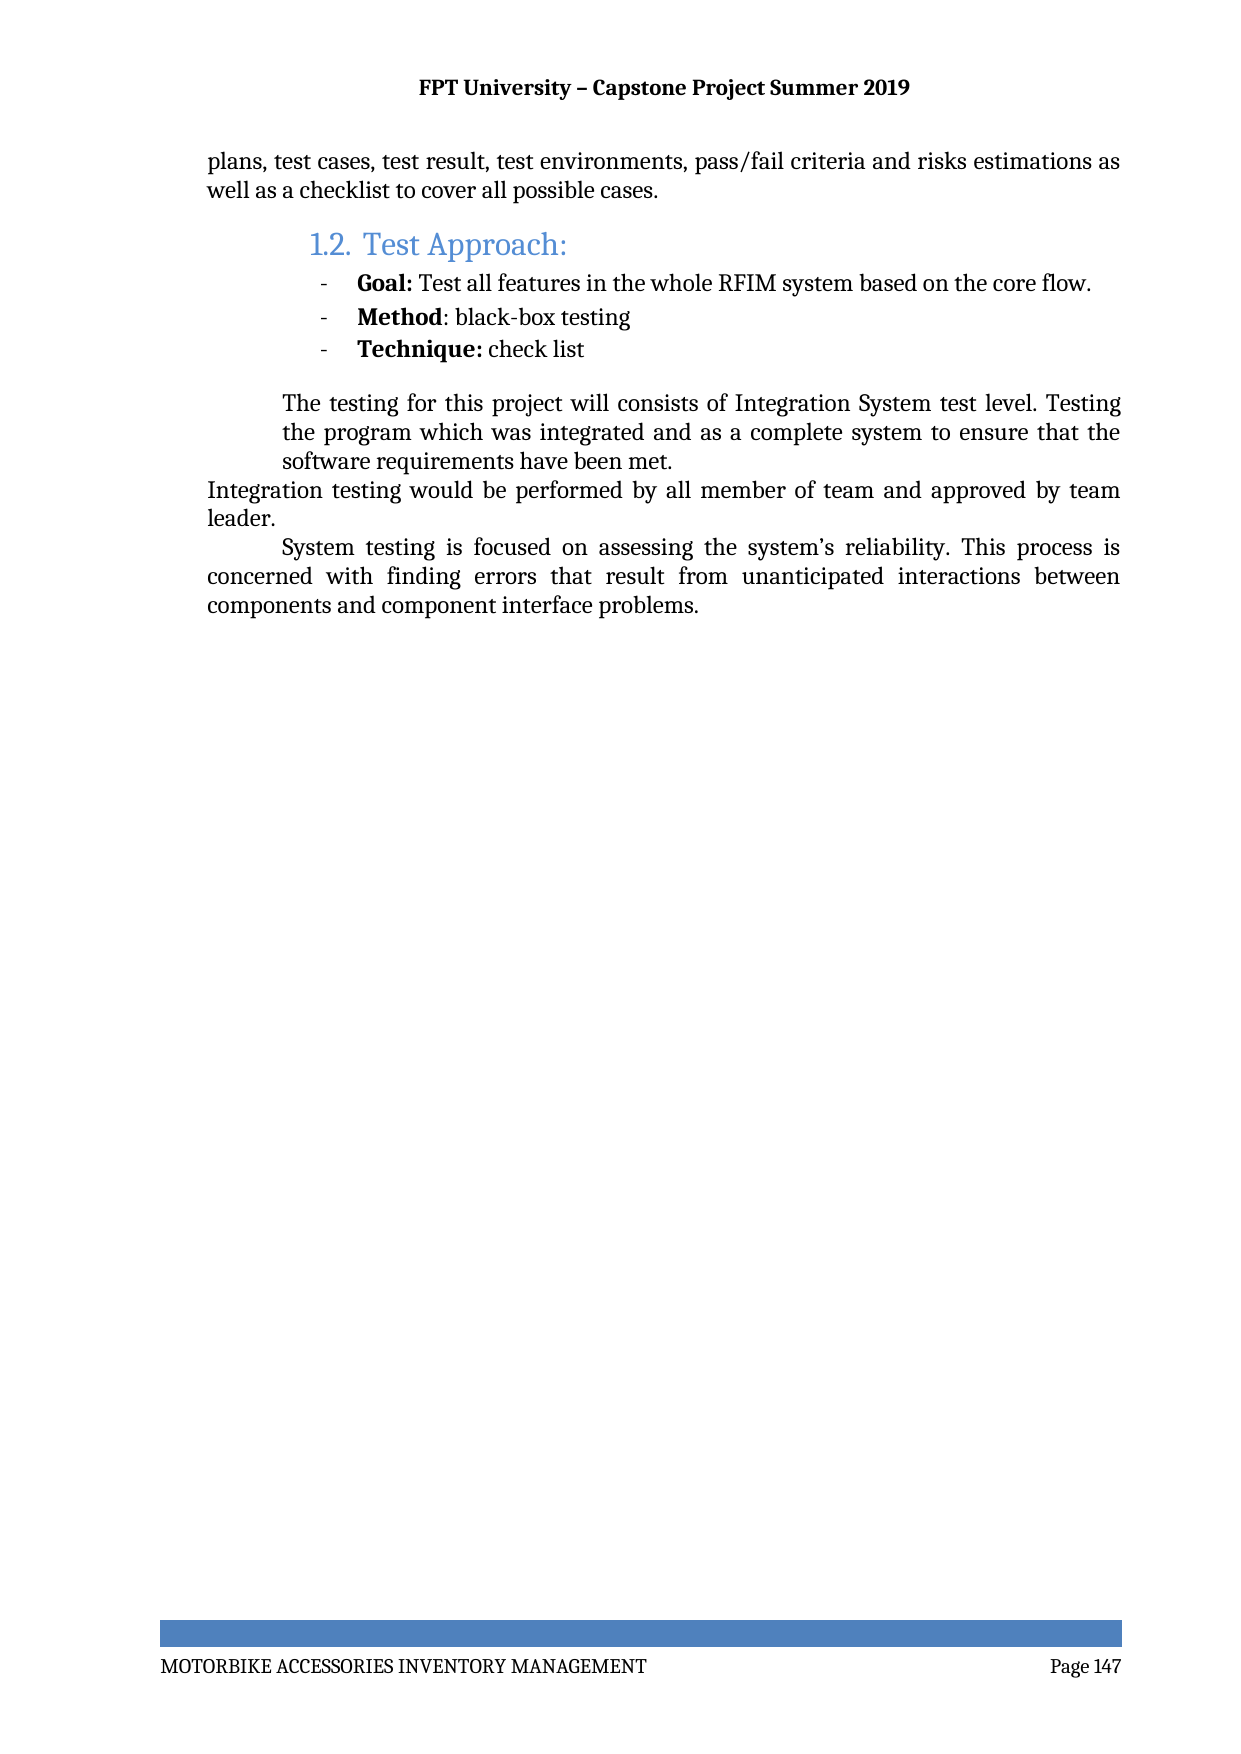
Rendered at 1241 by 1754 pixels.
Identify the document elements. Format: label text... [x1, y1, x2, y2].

subtitle Test Approach: [310, 225, 1122, 264]
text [207, 147, 1122, 204]
list Method: black-box testing [319, 302, 1122, 331]
list Technique: check list [319, 335, 1122, 364]
text System testing is focused on assessing the system’s reliability. This process is concerned with finding errors that result from unanticipated interactions between components and component interface problems. [207, 533, 1122, 619]
text The testing for this project will consists of Integration System test level. Testing the program which was integrated and as a complete system to ensure that the software requirements have been met. [282, 389, 1122, 476]
list Goal: Test all features in the whole RFIM system based on the core flow. [319, 269, 1122, 298]
text Integration testing would be performed by all member of team and approved by team leader. [207, 476, 1122, 533]
